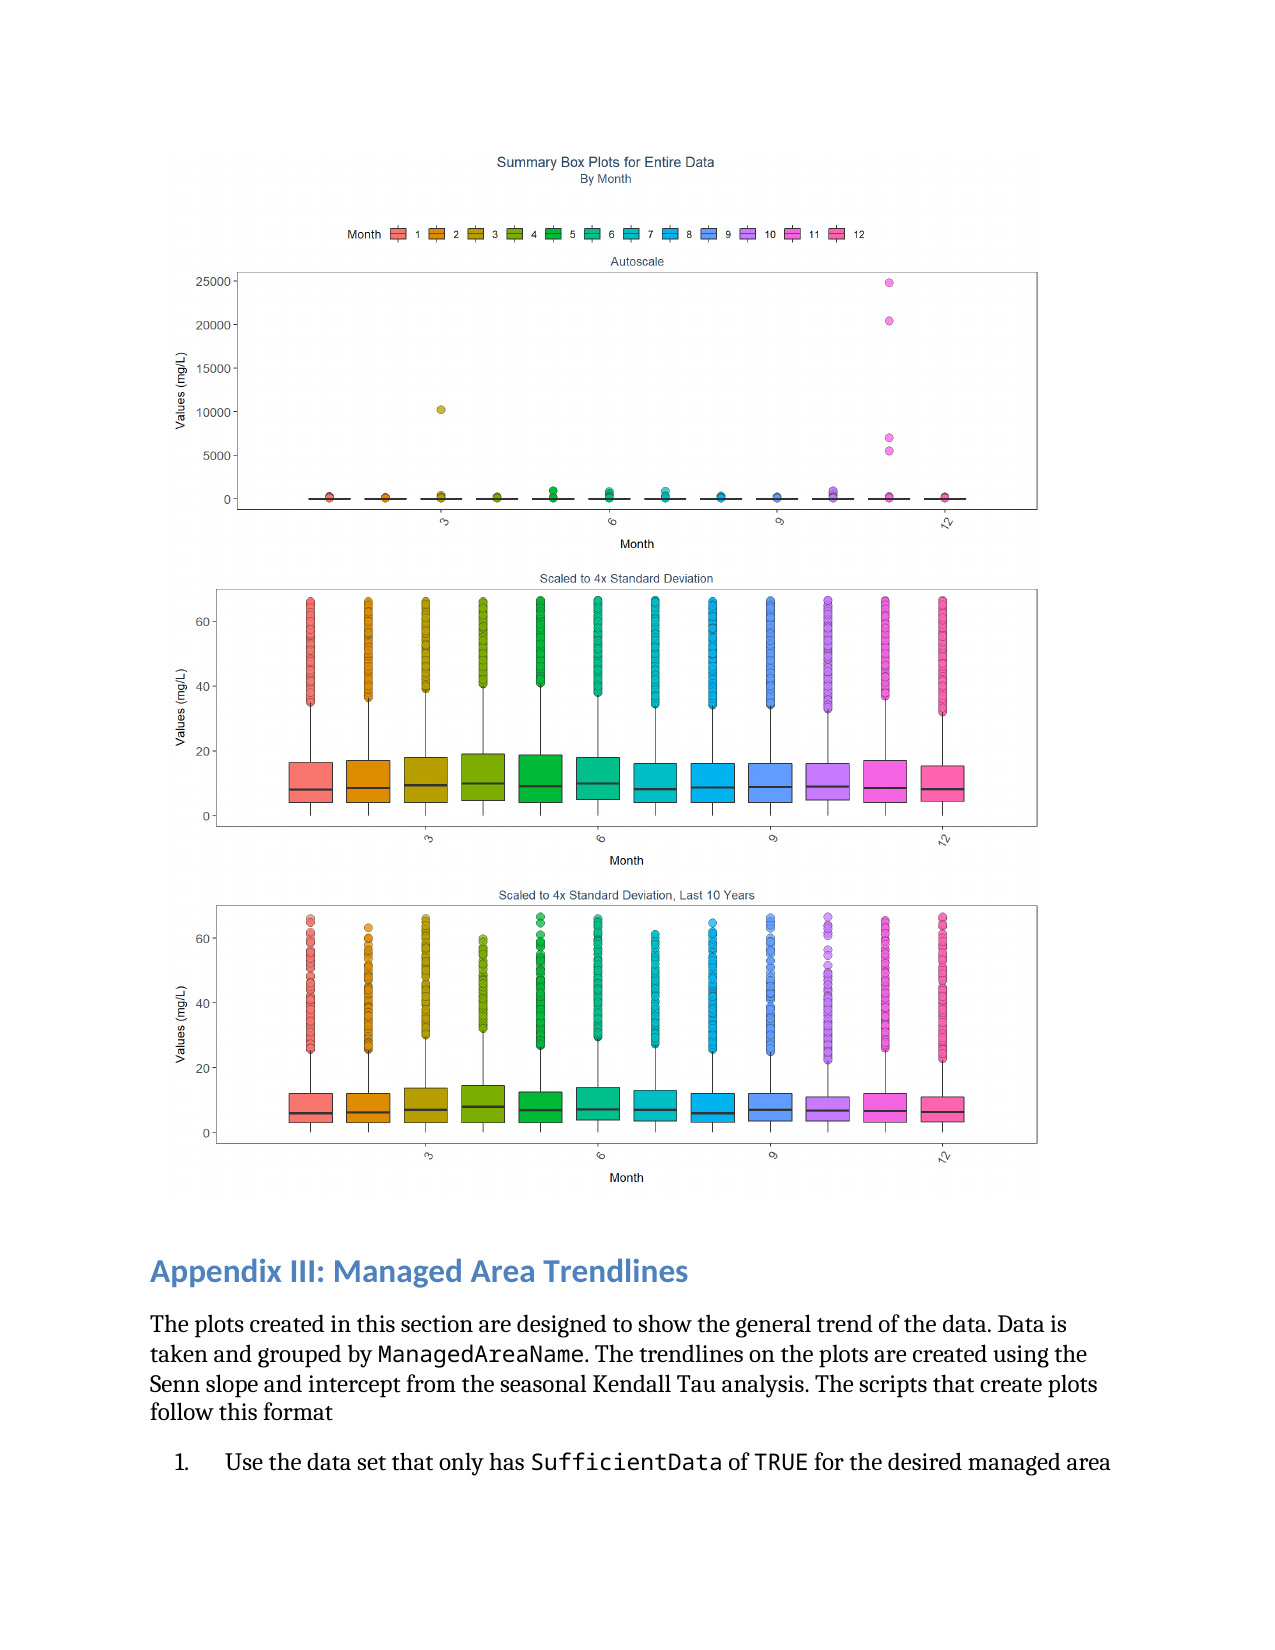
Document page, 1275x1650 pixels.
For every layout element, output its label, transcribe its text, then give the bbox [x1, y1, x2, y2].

text The plots created in this section are designed to show the general trend of the data. Data is taken and grouped by ManagedAreaName. The trendlines on the plots are created using the Senn slope and intercept from the seasonal Kendall Tau analysis. The scripts that create plots follow this format [150, 1309, 1125, 1427]
list Use the data set that only has SufficientData of TRUE for the desired managed area [175, 1446, 1125, 1477]
picture [168, 150, 1044, 1200]
subtitle Appendix III: Managed Area Trendlines [150, 1250, 1125, 1291]
